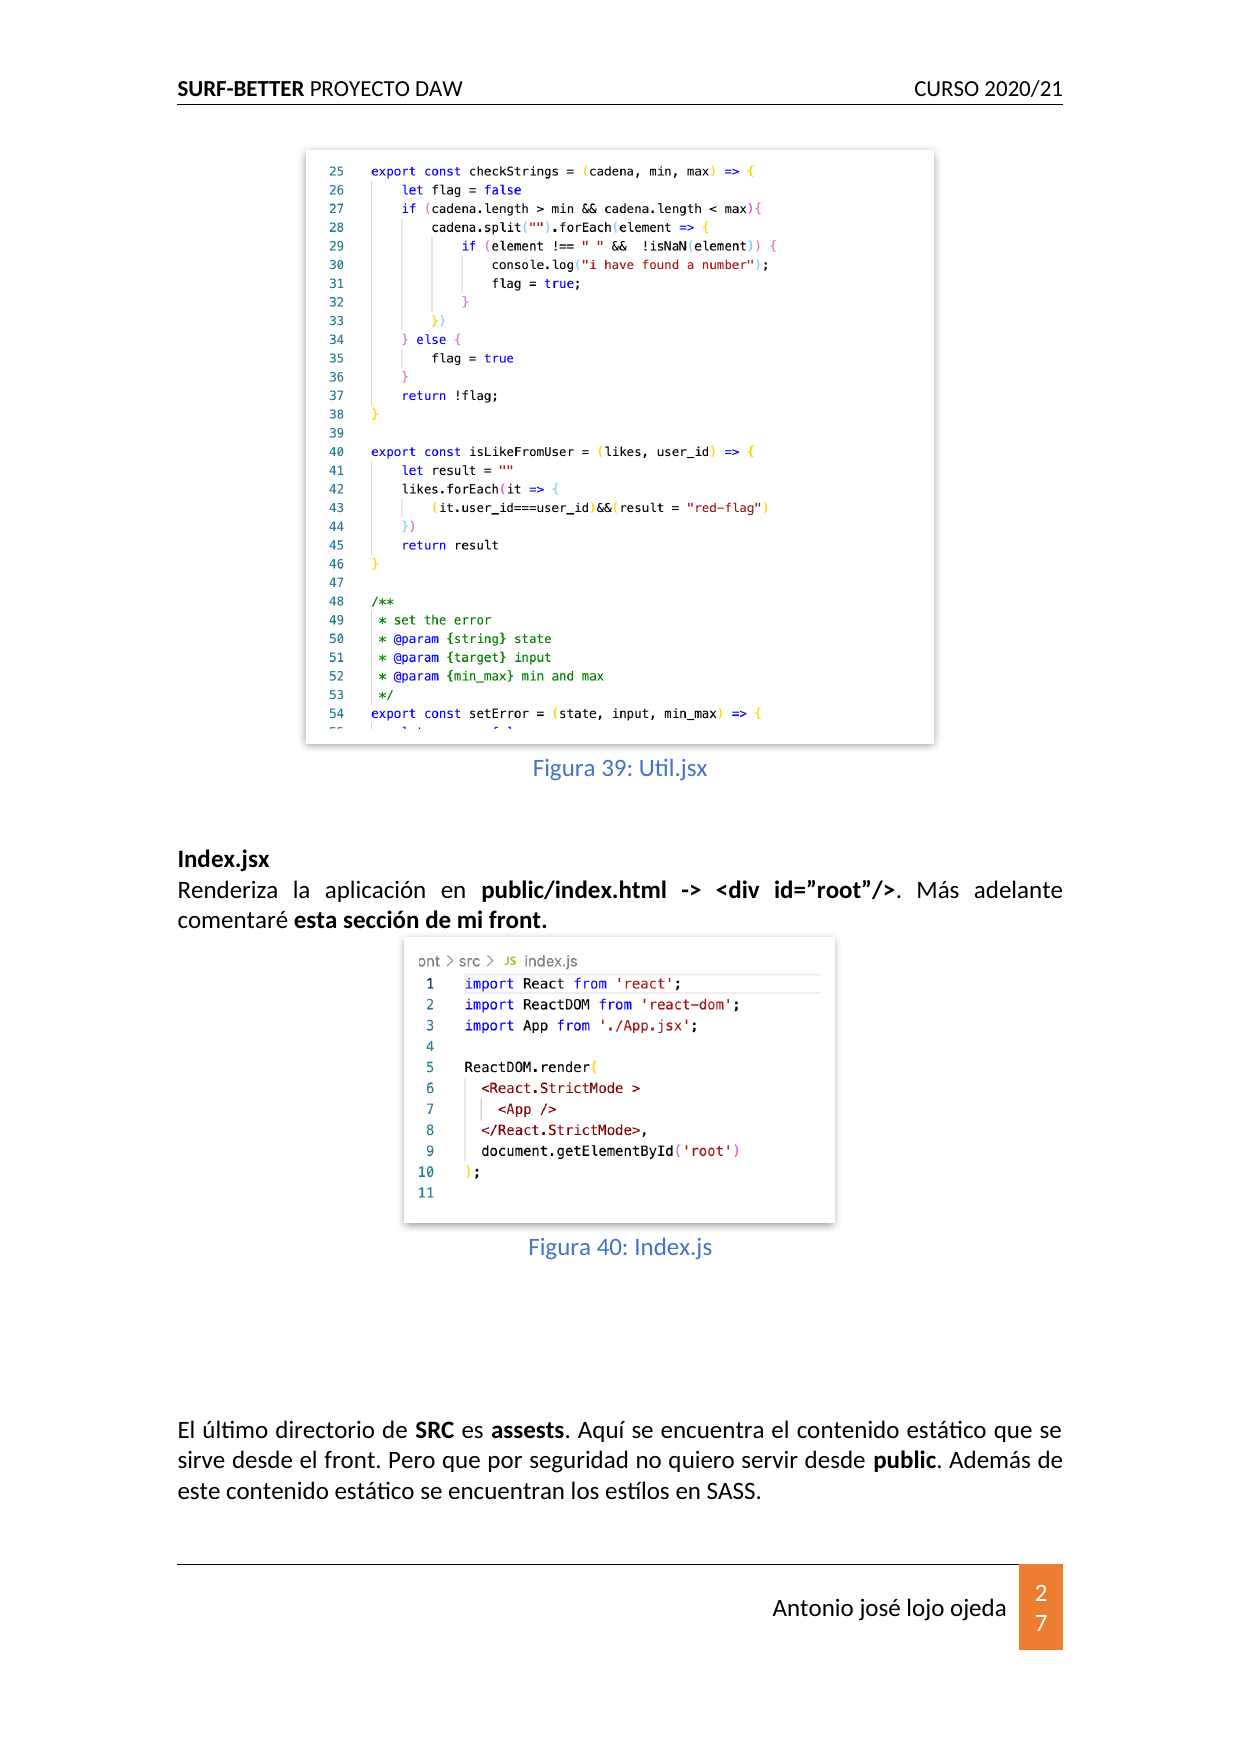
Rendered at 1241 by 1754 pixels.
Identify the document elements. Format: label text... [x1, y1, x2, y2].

text Renderiza la aplicación en public/index.html -> <div id=”root”/>. Más adelante comentaré esta sección de mi front. [177, 874, 1063, 935]
text Index.jsx [177, 843, 1063, 874]
text Figura 39: Util.jsx [177, 752, 1063, 782]
picture [419, 952, 820, 1208]
picture [320, 164, 919, 729]
text Figura 40: Index.js [177, 1231, 1063, 1262]
text El último directorio de SRC es assests. Aquí se encuentra el contenido estático que se sirve desde el front. Pero que por seguridad no quiero servir desde public. Además de este contenido estático se encuentran los estílos en SASS. [177, 1414, 1063, 1506]
